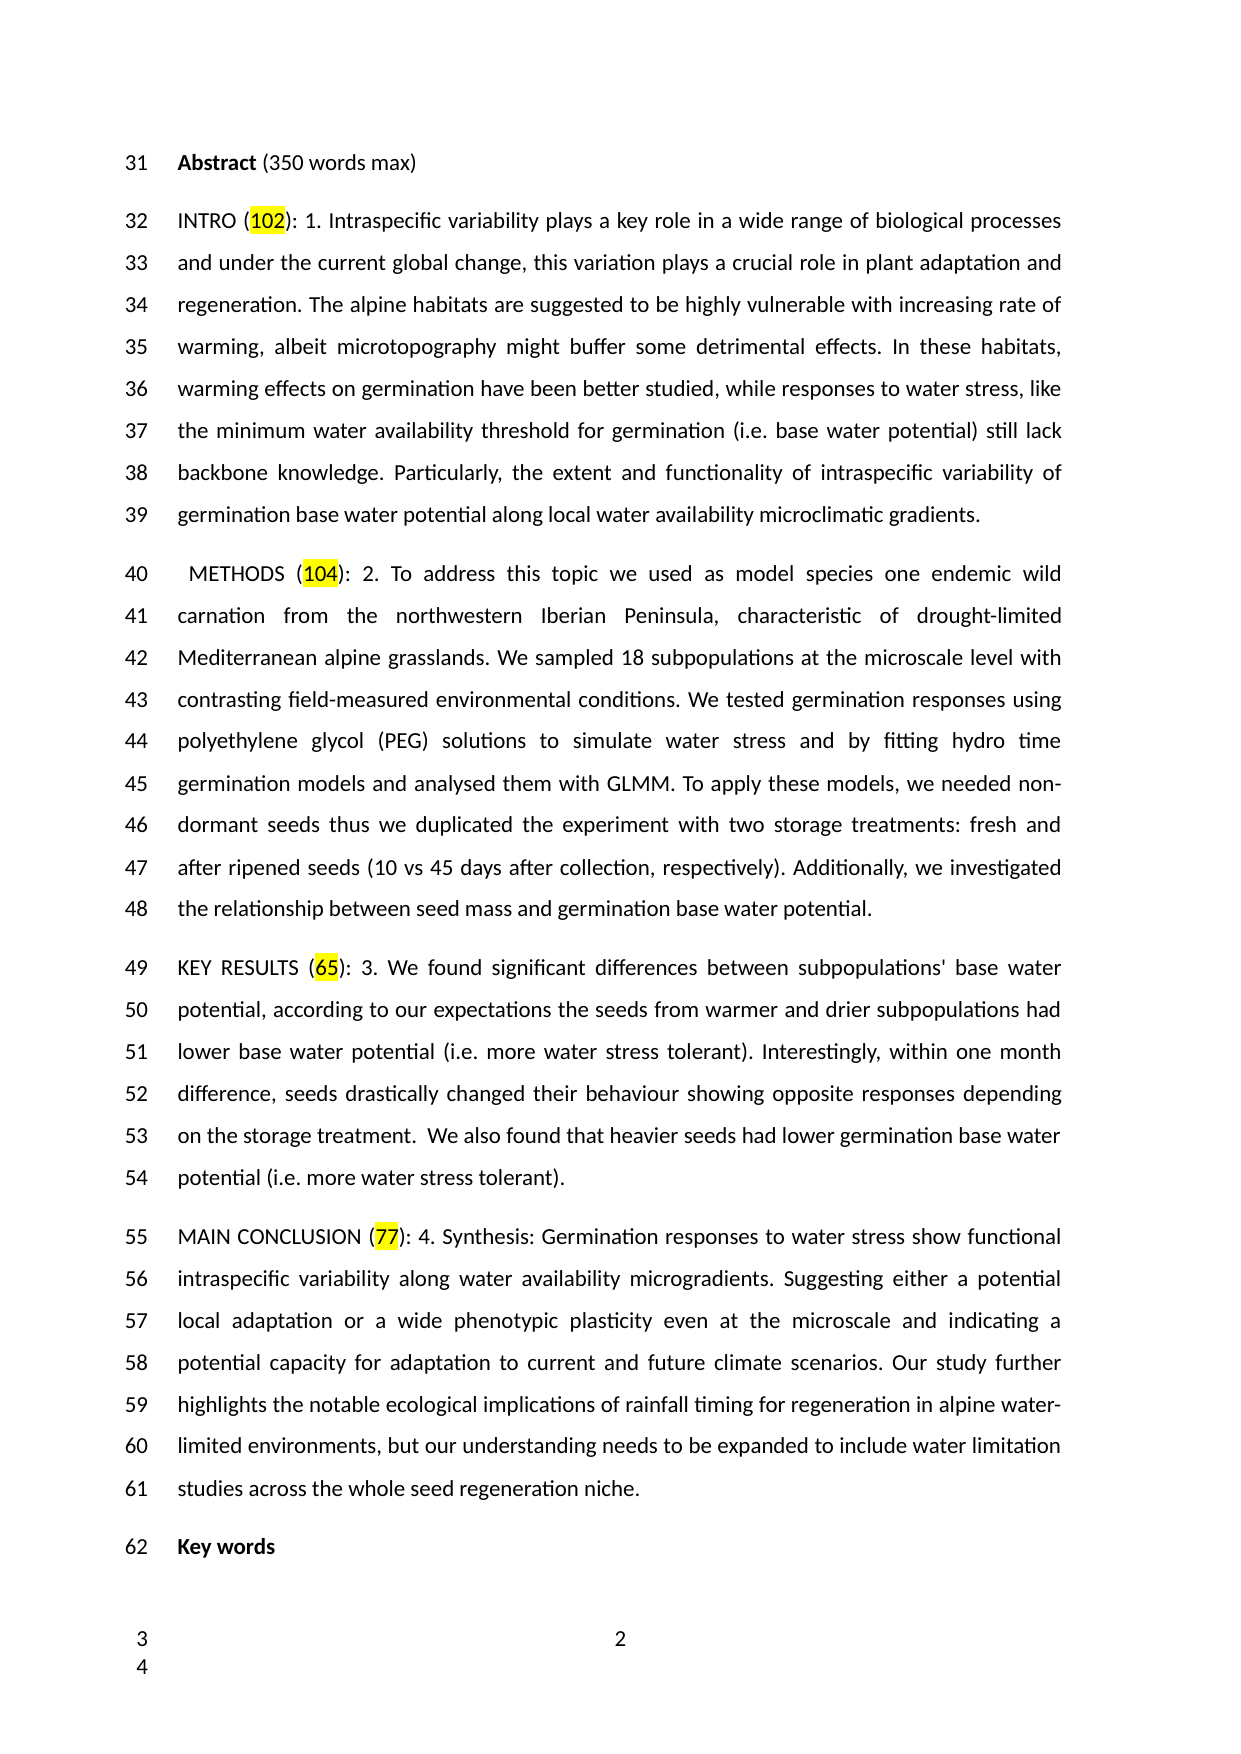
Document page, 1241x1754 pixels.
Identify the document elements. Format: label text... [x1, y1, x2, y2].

text INTRO (102): 1. Intraspecific variability plays a key role in a wide range of biological processes and under the current global change, this variation plays a crucial role in plant adaptation and regeneration. The alpine habitats are suggested to be highly vulnerable with increasing rate of warming, albeit microtopography might buffer some detrimental effects. In these habitats, warming effects on germination have been better studied, while responses to water stress, like the minimum water availability threshold for germination (i.e. base water potential) still lack backbone knowledge. Particularly, the extent and functionality of intraspecific variability of germination base water potential along local water availability microclimatic gradients. [177, 206, 1063, 528]
text KEY RESULTS (65): 3. We found significant differences between subpopulations' base water potential, according to our expectations the seeds from warmer and drier subpopulations had lower base water potential (i.e. more water stress tolerant). Interestingly, within one month difference, seeds drastically changed their behaviour showing opposite responses depending on the storage treatment. We also found that heavier seeds had lower germination base water potential (i.e. more water stress tolerant). [177, 953, 1063, 1191]
text Abstract (350 words max) [177, 148, 1063, 176]
text Key words [177, 1532, 1063, 1560]
text METHODS (104): 2. To address this topic we used as model species one endemic wild carnation from the northwestern Iberian Peninsula, characteristic of drought-limited Mediterranean alpine grasslands. We sampled 18 subpopulations at the microscale level with contrasting field-measured environmental conditions. We tested germination responses using polyethylene glycol (PEG) solutions to simulate water stress and by fitting hydro time germination models and analysed them with GLMM. To apply these models, we needed non-dormant seeds thus we duplicated the experiment with two storage treatments: fresh and after ripened seeds (10 vs 45 days after collection, respectively). Additionally, we investigated the relationship between seed mass and germination base water potential. [177, 559, 1063, 923]
text MAIN CONCLUSION (77): 4. Synthesis: Germination responses to water stress show functional intraspecific variability along water availability microgradients. Suggesting either a potential local adaptation or a wide phenotypic plasticity even at the microscale and indicating a potential capacity for adaptation to current and future climate scenarios. Our study further highlights the notable ecological implications of rainfall timing for regeneration in alpine water-limited environments, but our understanding needs to be expanded to include water limitation studies across the whole seed regeneration niche. [177, 1222, 1063, 1502]
